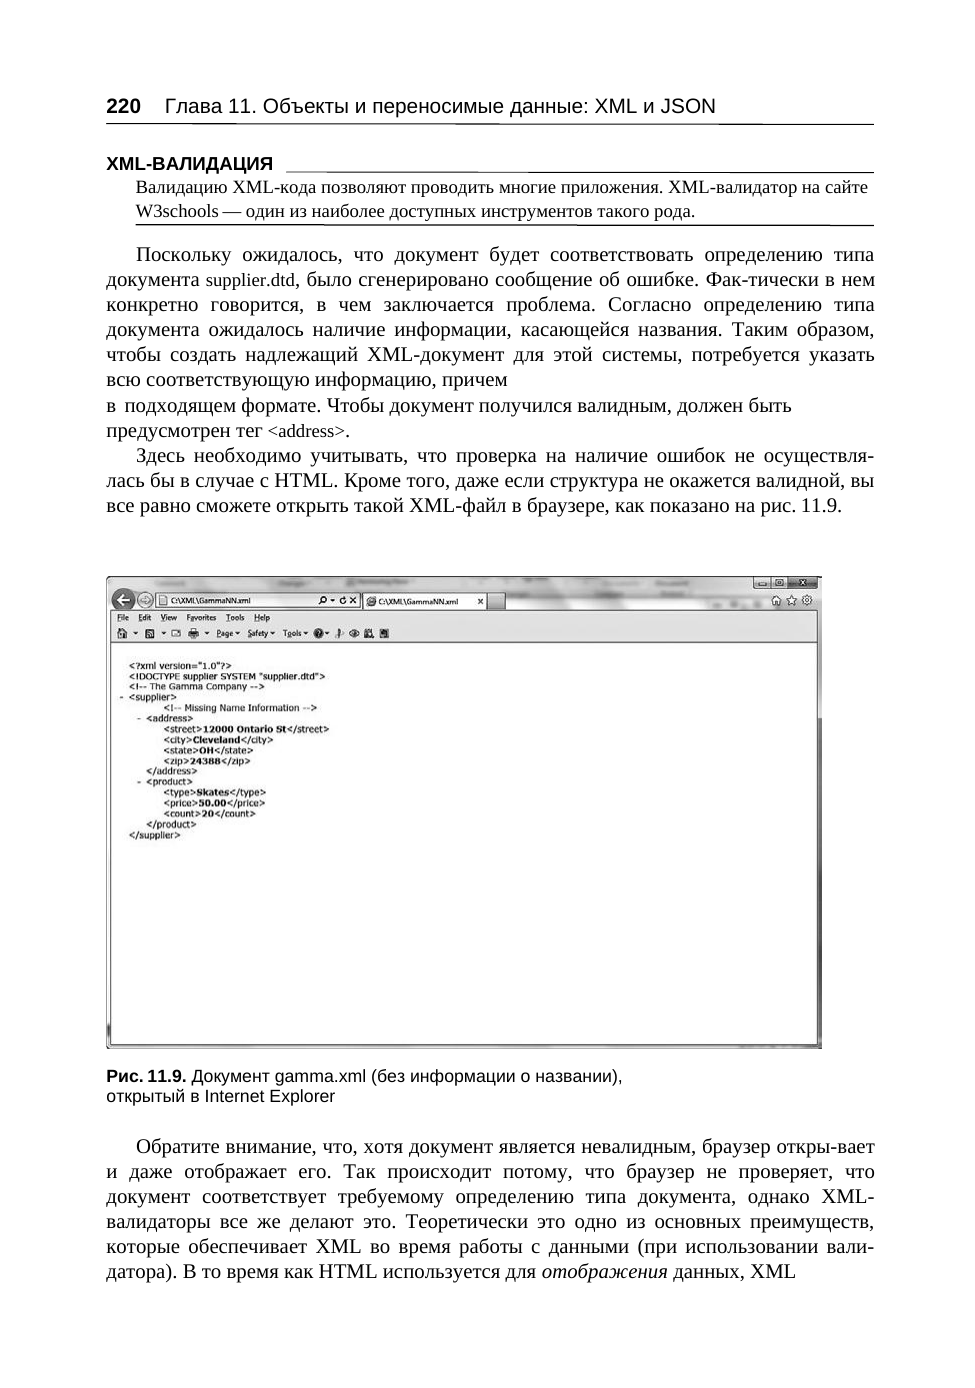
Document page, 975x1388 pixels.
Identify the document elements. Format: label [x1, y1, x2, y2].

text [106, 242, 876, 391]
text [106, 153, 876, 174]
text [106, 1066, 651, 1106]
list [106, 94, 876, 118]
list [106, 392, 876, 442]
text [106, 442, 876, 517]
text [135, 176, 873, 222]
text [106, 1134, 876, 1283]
picture [106, 576, 822, 1049]
